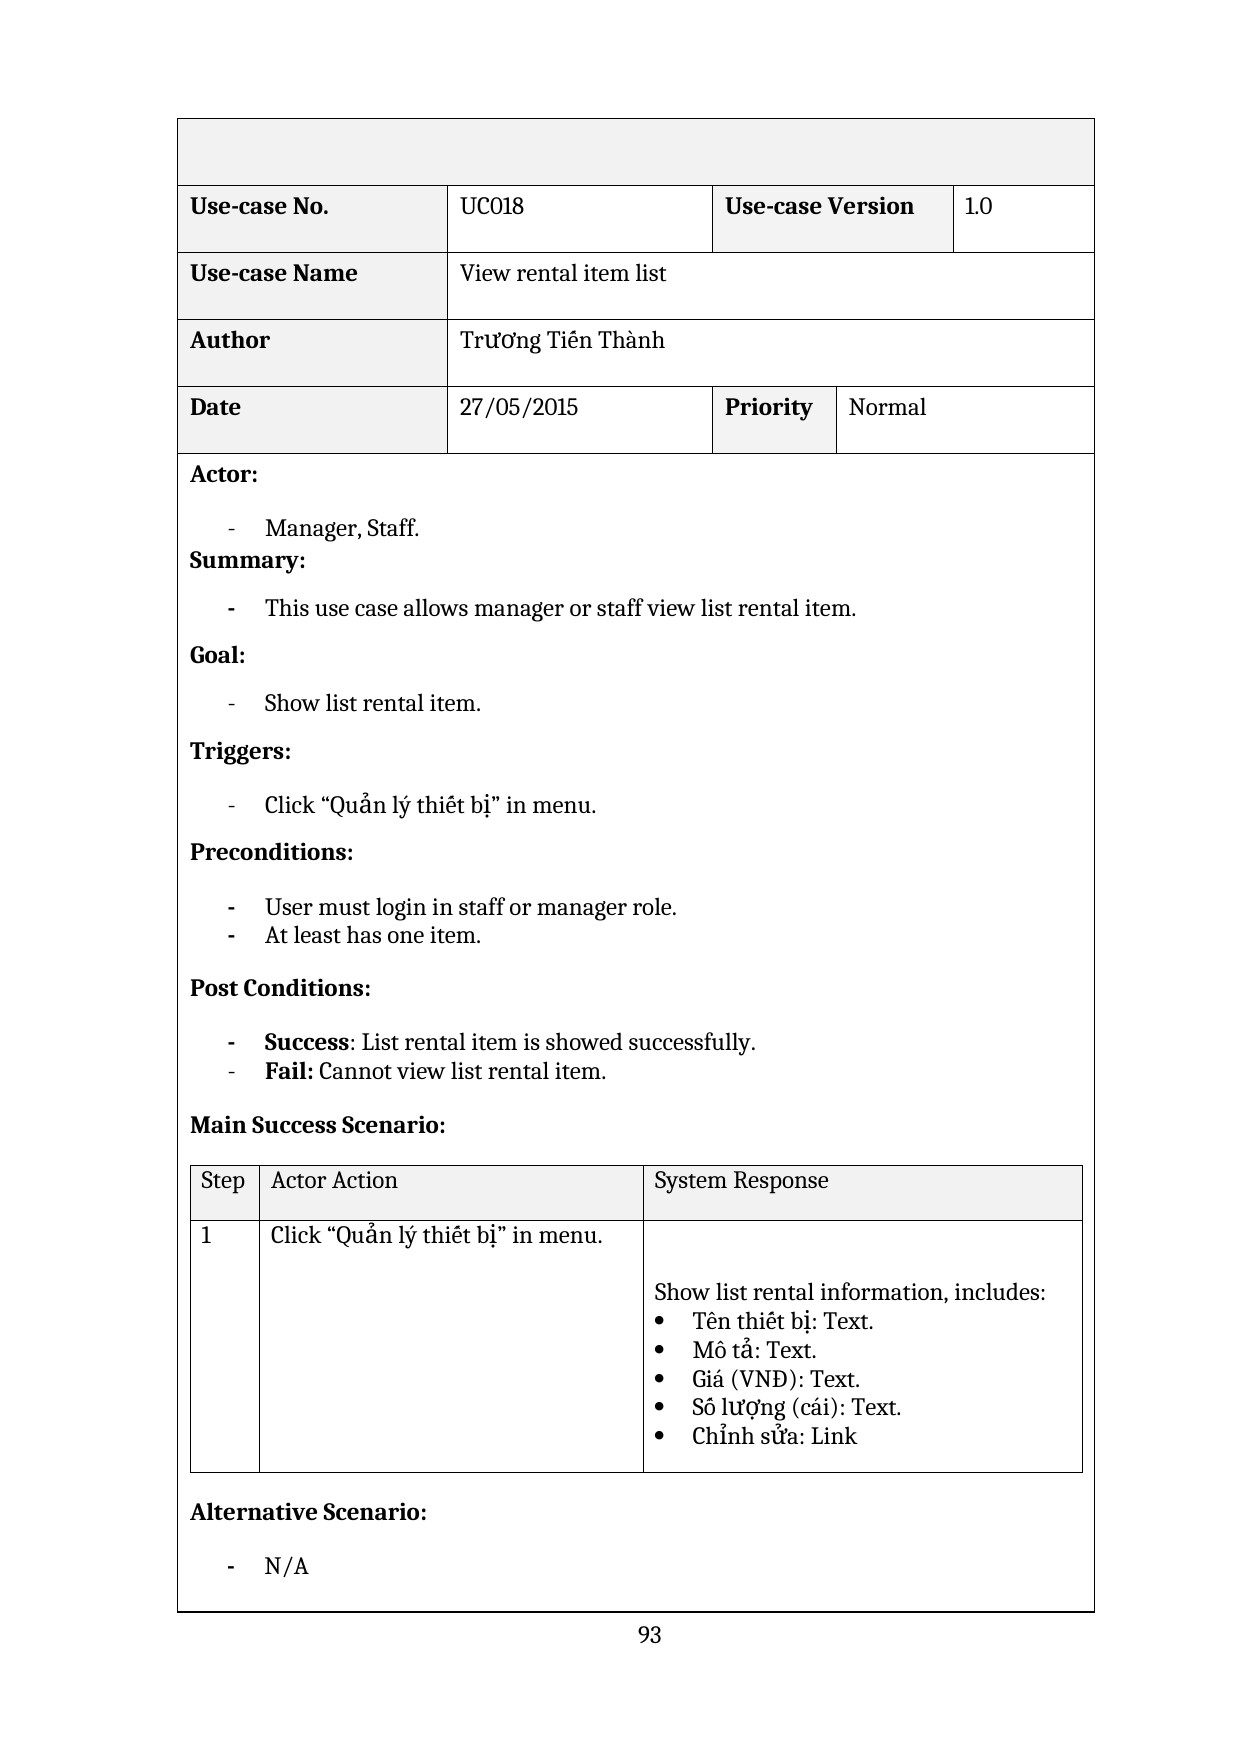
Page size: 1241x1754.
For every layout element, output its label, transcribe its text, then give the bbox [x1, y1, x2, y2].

table_cell Normal [837, 387, 1094, 453]
table_cell 27/05/2015 [448, 387, 712, 453]
table_cell Trương Tiến Thành [448, 320, 1094, 386]
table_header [178, 119, 1094, 185]
table_cell Priority [713, 387, 836, 453]
table_cell Date [178, 387, 447, 453]
table_cell Use-case Version [713, 186, 953, 252]
table_cell Use-case No. [178, 186, 447, 252]
table_cell Author [178, 320, 447, 386]
table_cell 1.0 [954, 186, 1094, 252]
table_cell View rental item list [448, 253, 1094, 319]
table_cell UC018 [448, 186, 712, 252]
table_cell Use-case Name [178, 253, 447, 319]
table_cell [178, 454, 1094, 1611]
